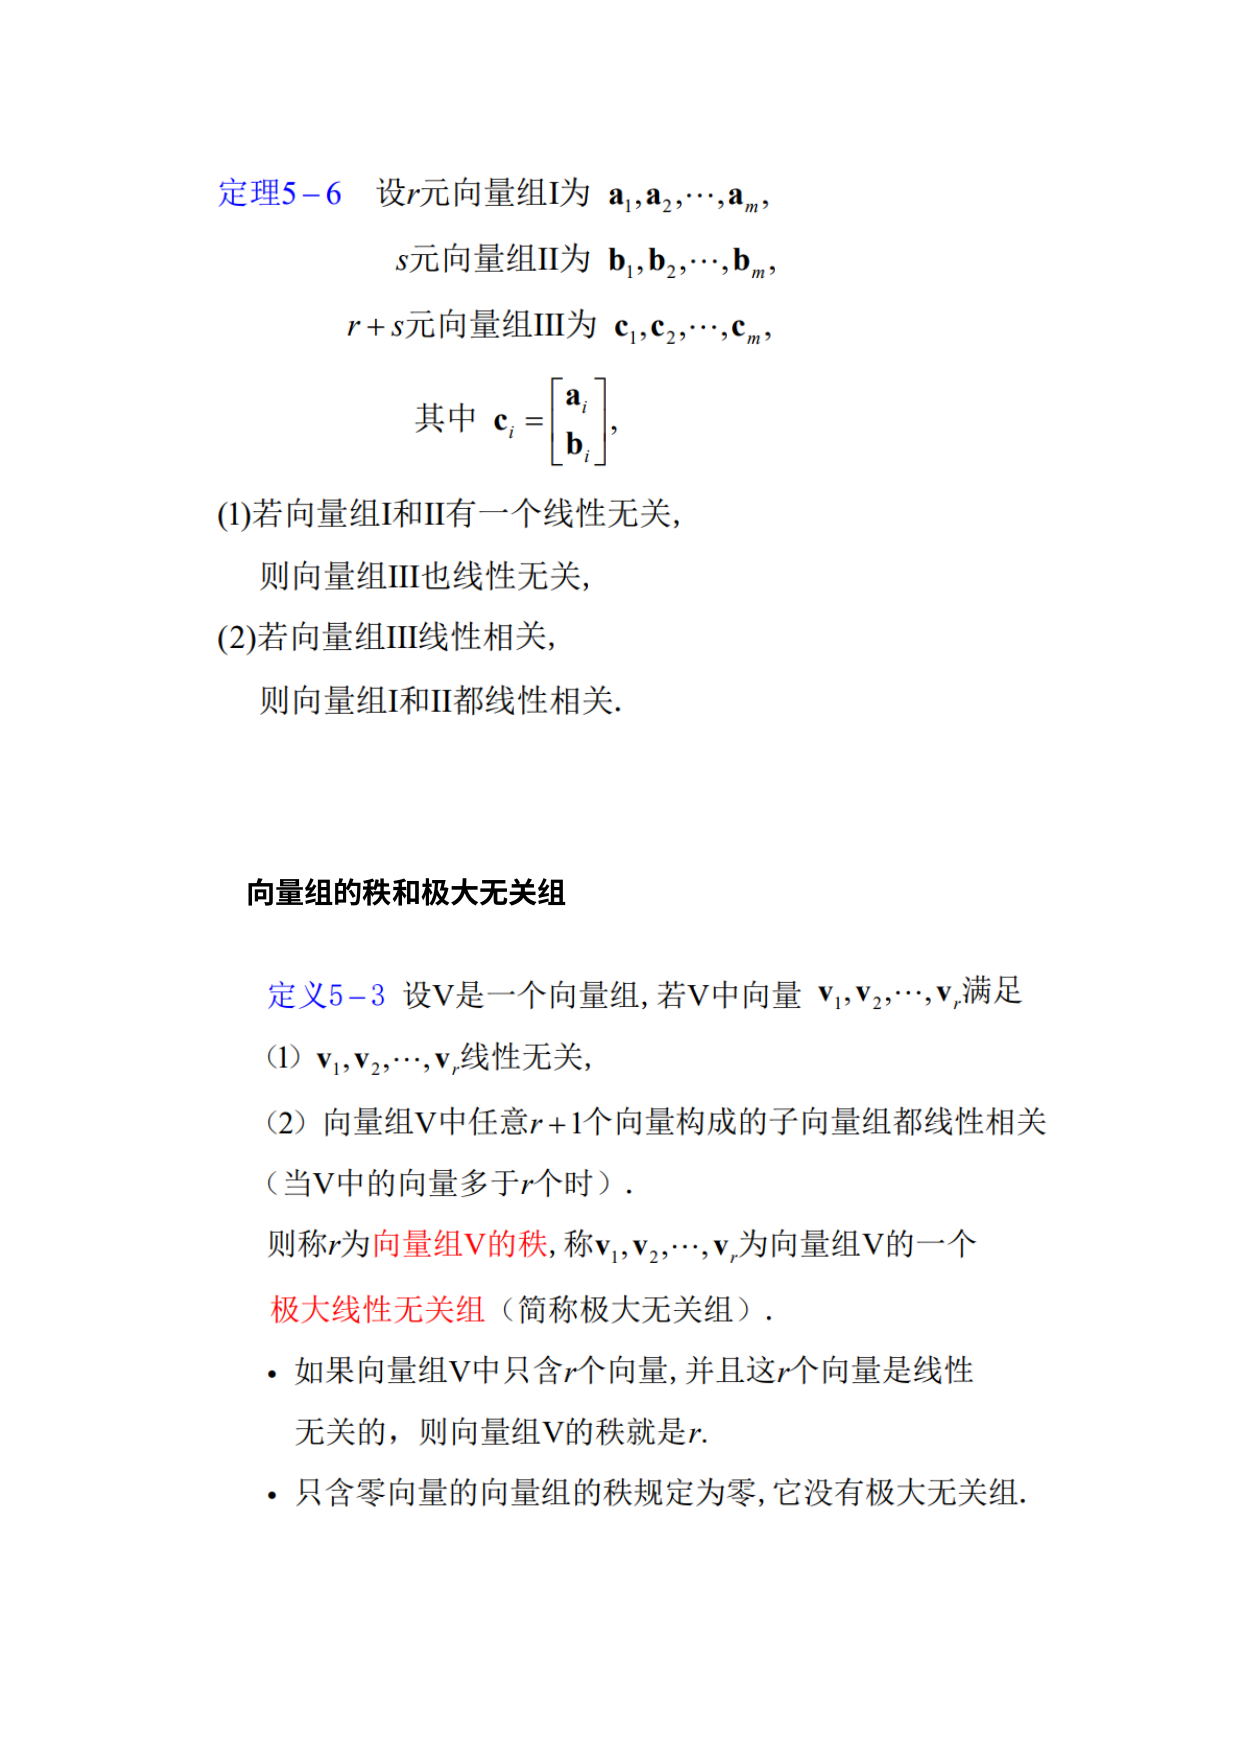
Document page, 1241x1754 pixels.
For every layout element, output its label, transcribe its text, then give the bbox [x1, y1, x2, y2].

picture [237, 960, 1054, 1520]
subtitle 向量组的秩和极大无关组 [187, 858, 1053, 923]
picture [187, 162, 799, 717]
